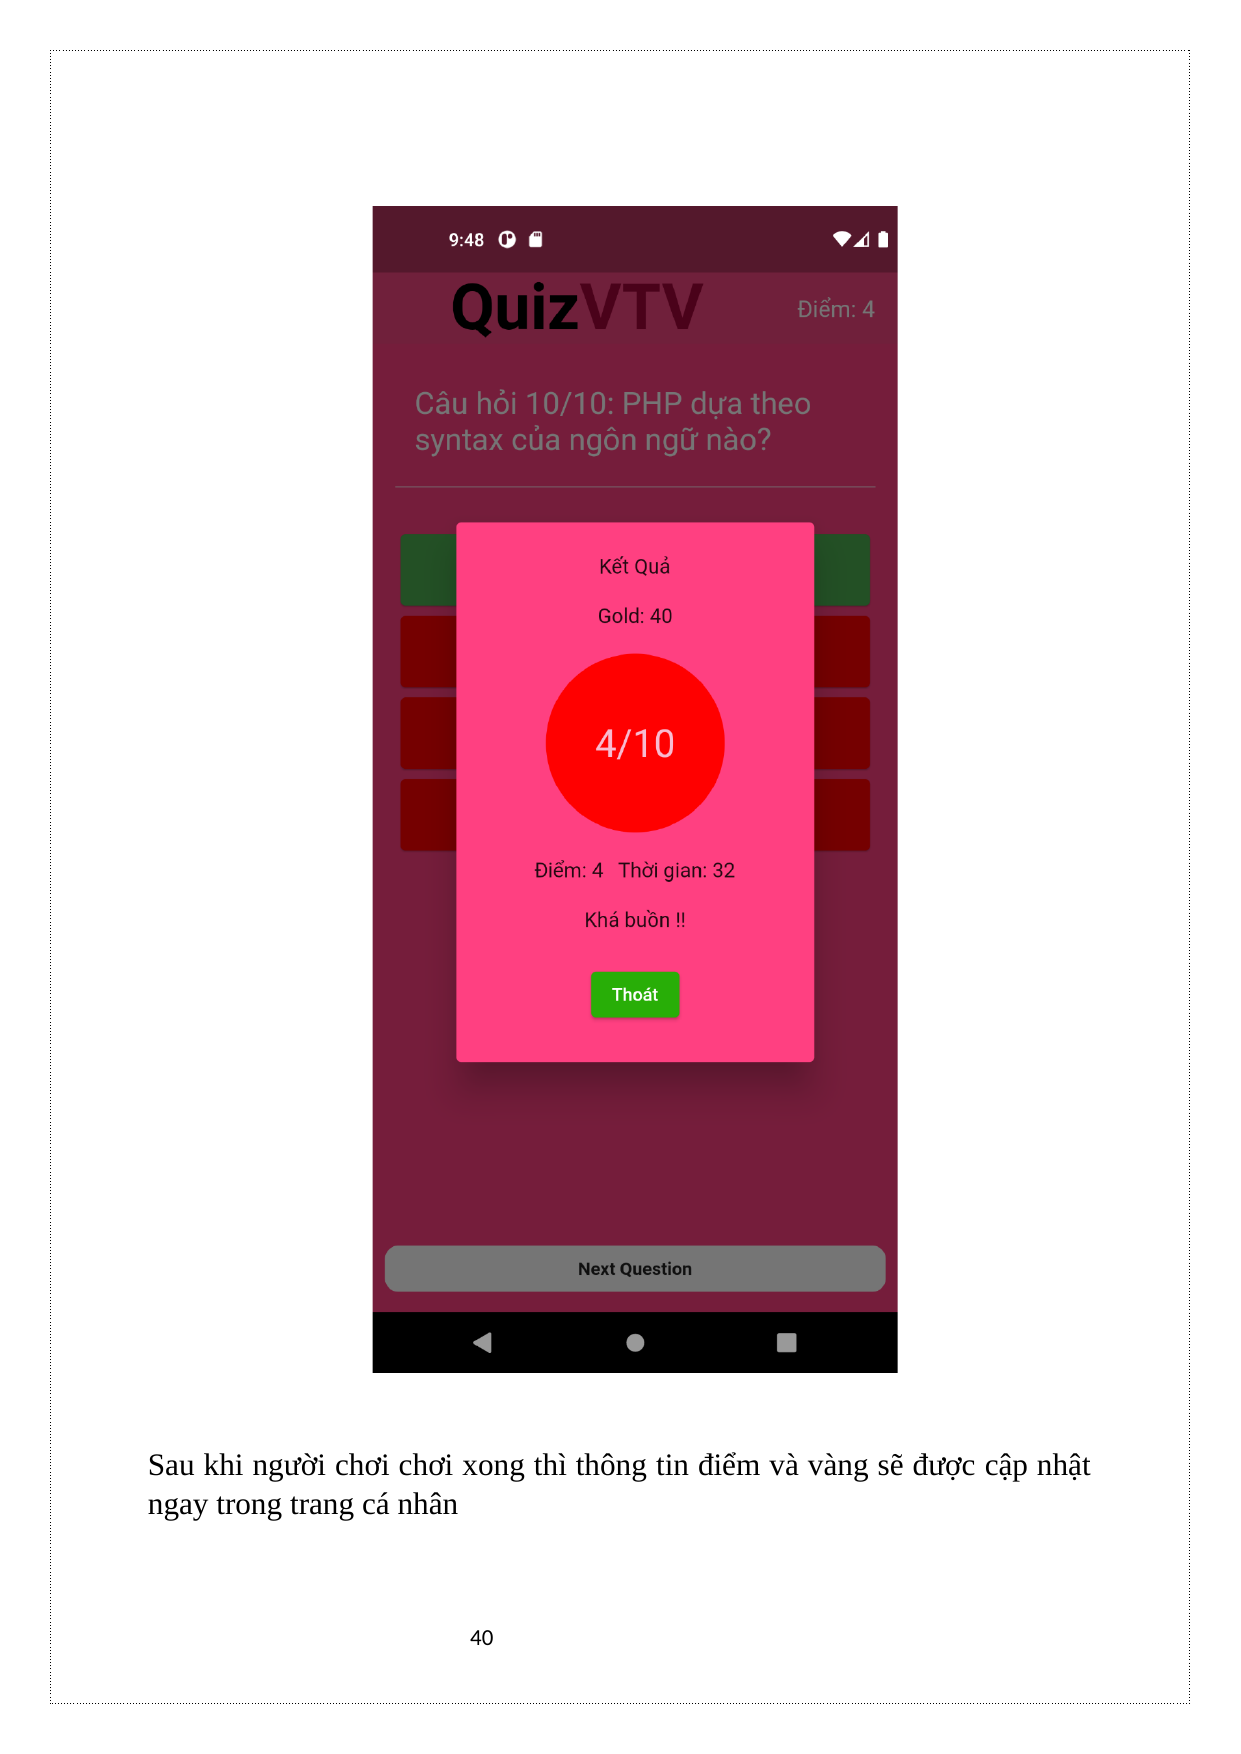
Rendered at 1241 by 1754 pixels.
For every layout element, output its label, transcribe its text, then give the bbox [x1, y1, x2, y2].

text Sau khi người chơi chơi xong thì thông tin điểm và vàng sẽ được cập nhật ngay trong trang cá nhân [148, 1446, 1093, 1521]
picture [372, 206, 898, 1373]
